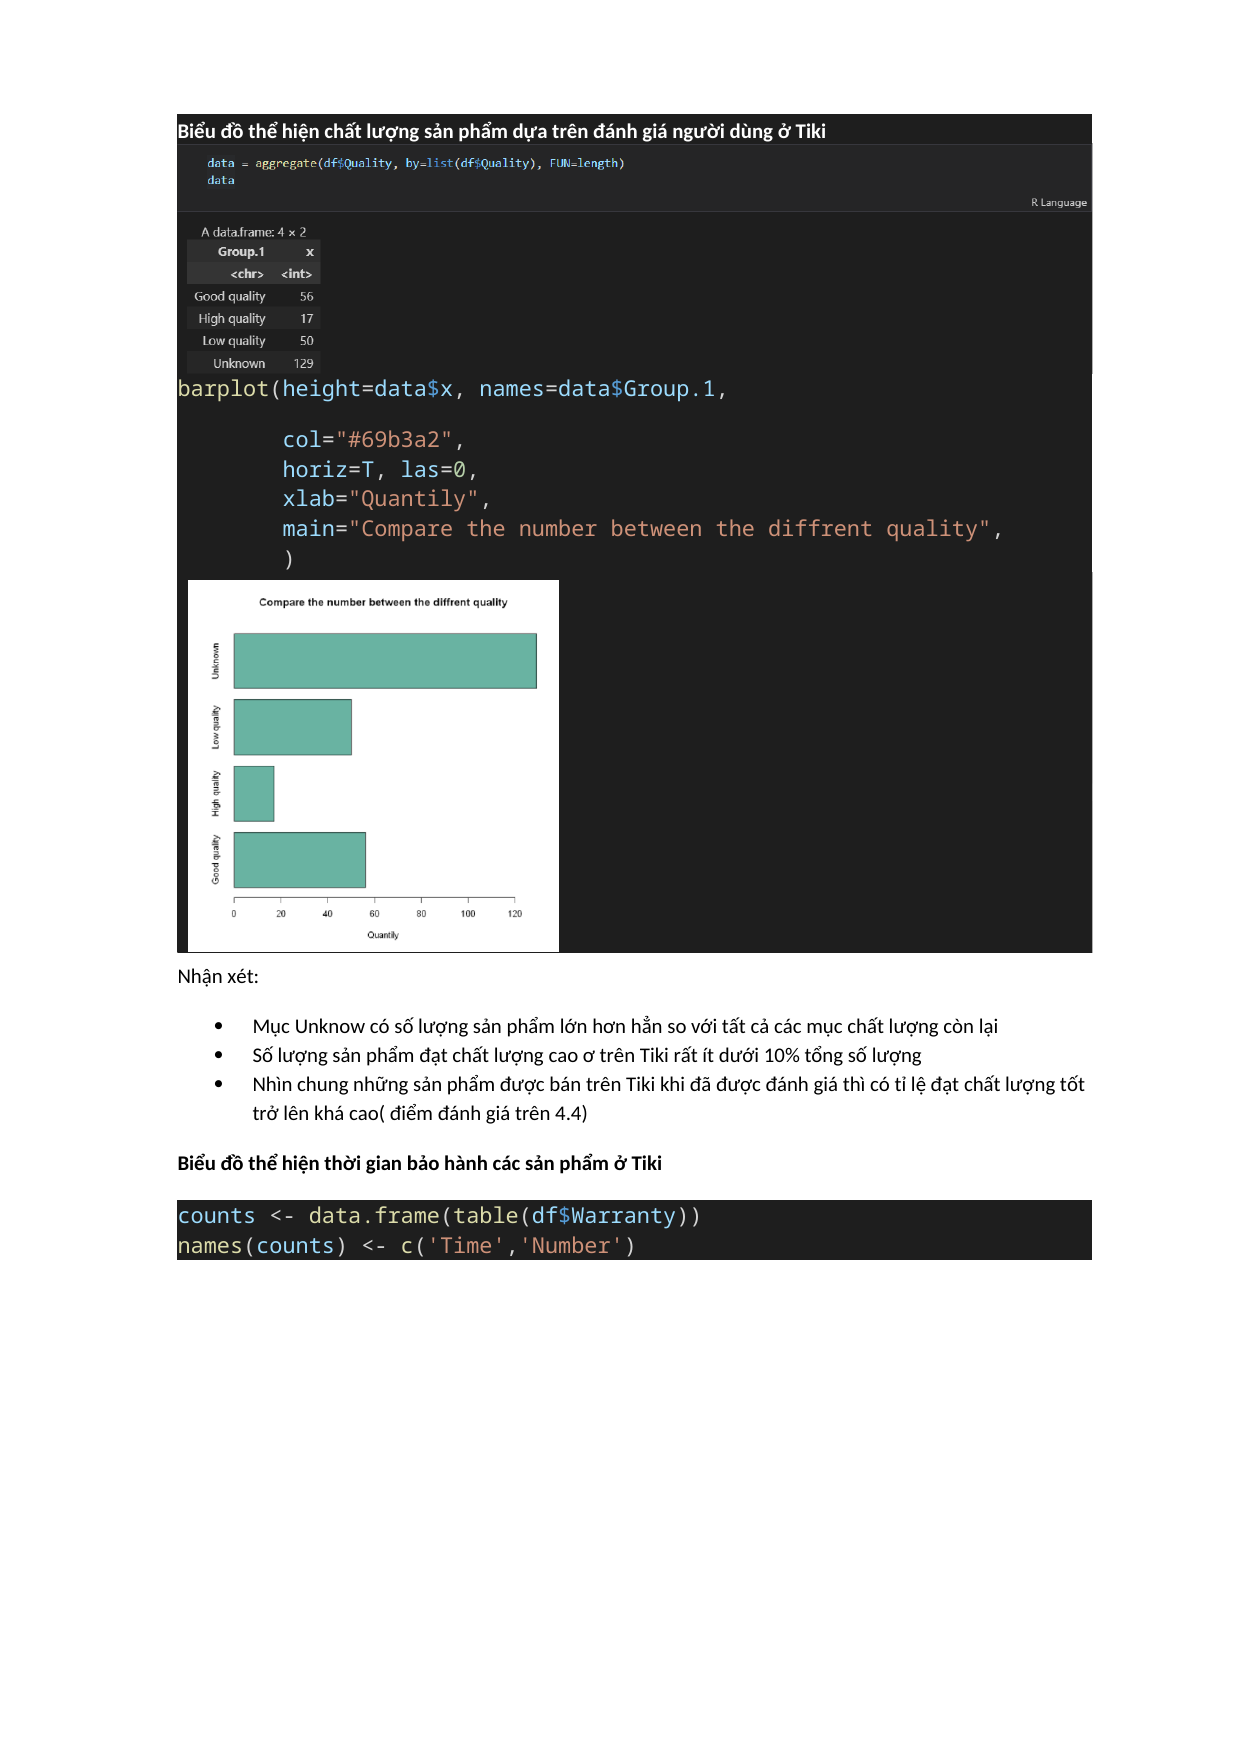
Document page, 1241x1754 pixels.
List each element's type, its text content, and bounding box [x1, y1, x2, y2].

text names(counts) <- c('Time','Number') [177, 1230, 1092, 1260]
list Nhìn chung những sản phẩm được bán trên Tiki khi đã được đánh giá thì có tỉ lệ đạt chất lượng tốt trở lên khá cao( điểm đánh giá trên 4.4) [215, 1071, 1092, 1126]
text main="Compare the number between the diffrent quality", [177, 513, 1092, 543]
text horiz=T, las=0, [177, 453, 1092, 483]
text counts <- data.frame(table(df$Warranty)) [177, 1200, 1092, 1230]
picture [177, 143, 1093, 374]
text Biểu đồ thể hiện chất lượng sản phẩm dựa trên đánh giá người dùng ở Tikibarplot(height=data$x, names=data$Group.1, [177, 114, 1092, 143]
text ) [177, 543, 1092, 572]
text Biểu đồ thể hiện chất lượng sản phẩm dựa trên đánh giá người dùng ở Tikibarplot(height=data$x, names=data$Group.1, [177, 374, 1092, 403]
text Biểu đồ thể hiện thời gian bảo hành các sản phẩm ở Tiki [177, 1150, 1092, 1176]
picture [177, 572, 1093, 953]
text Nhận xét: [177, 963, 1092, 988]
list Số lượng sản phẩm đạt chất lượng cao ơ trên Tiki rất ít dưới 10% tổng số lượng [215, 1042, 1092, 1067]
text col="#69b3a2", [177, 424, 1092, 453]
text xlab="Quantily", [177, 483, 1092, 513]
list Mục Unknow có số lượng sản phẩm lớn hơn hẳn so với tất cả các mục chất lượng còn lại [215, 1013, 1092, 1038]
